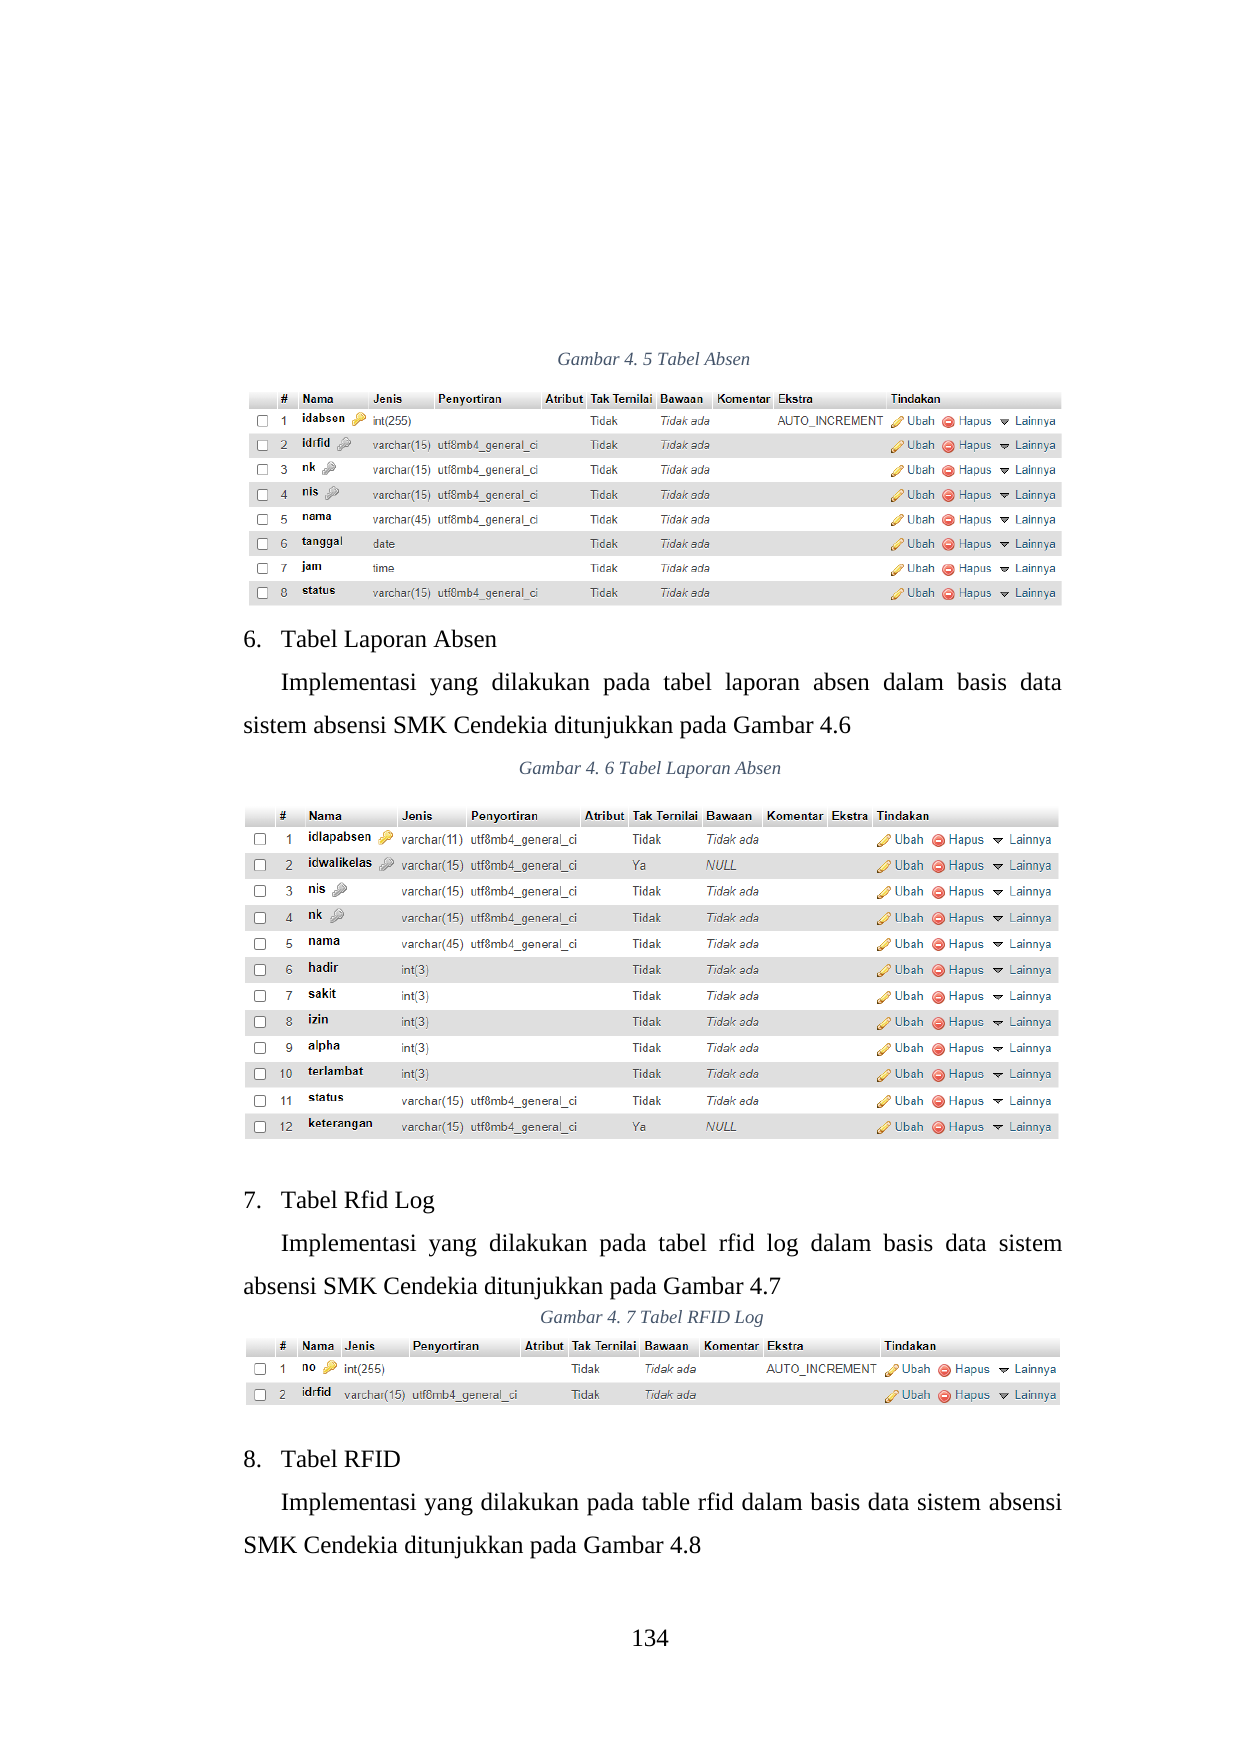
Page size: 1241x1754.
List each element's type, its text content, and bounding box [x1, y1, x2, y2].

list Tabel RFID [243, 1444, 1063, 1472]
text Implementasi yang dilakukan pada tabel laporan absen dalam basis data sistem absensi SMK Cendekia ditunjukkan pada Gambar 4.6 [243, 667, 1063, 739]
list Tabel Laporan Absen [243, 624, 1063, 653]
list Tabel Rfid Log [243, 1185, 1063, 1214]
picture [247, 392, 1062, 606]
picture [245, 806, 1059, 1139]
text Implementasi yang dilakukan pada tabel rfid log dalam basis data sistem absensi SMK Cendekia ditunjukkan pada Gambar 4.7 [243, 1228, 1063, 1300]
picture [245, 1338, 1060, 1405]
text Implementasi yang dilakukan pada table rfid dalam basis data sistem absensi SMK Cendekia ditunjukkan pada Gambar 4.8 [243, 1487, 1063, 1559]
